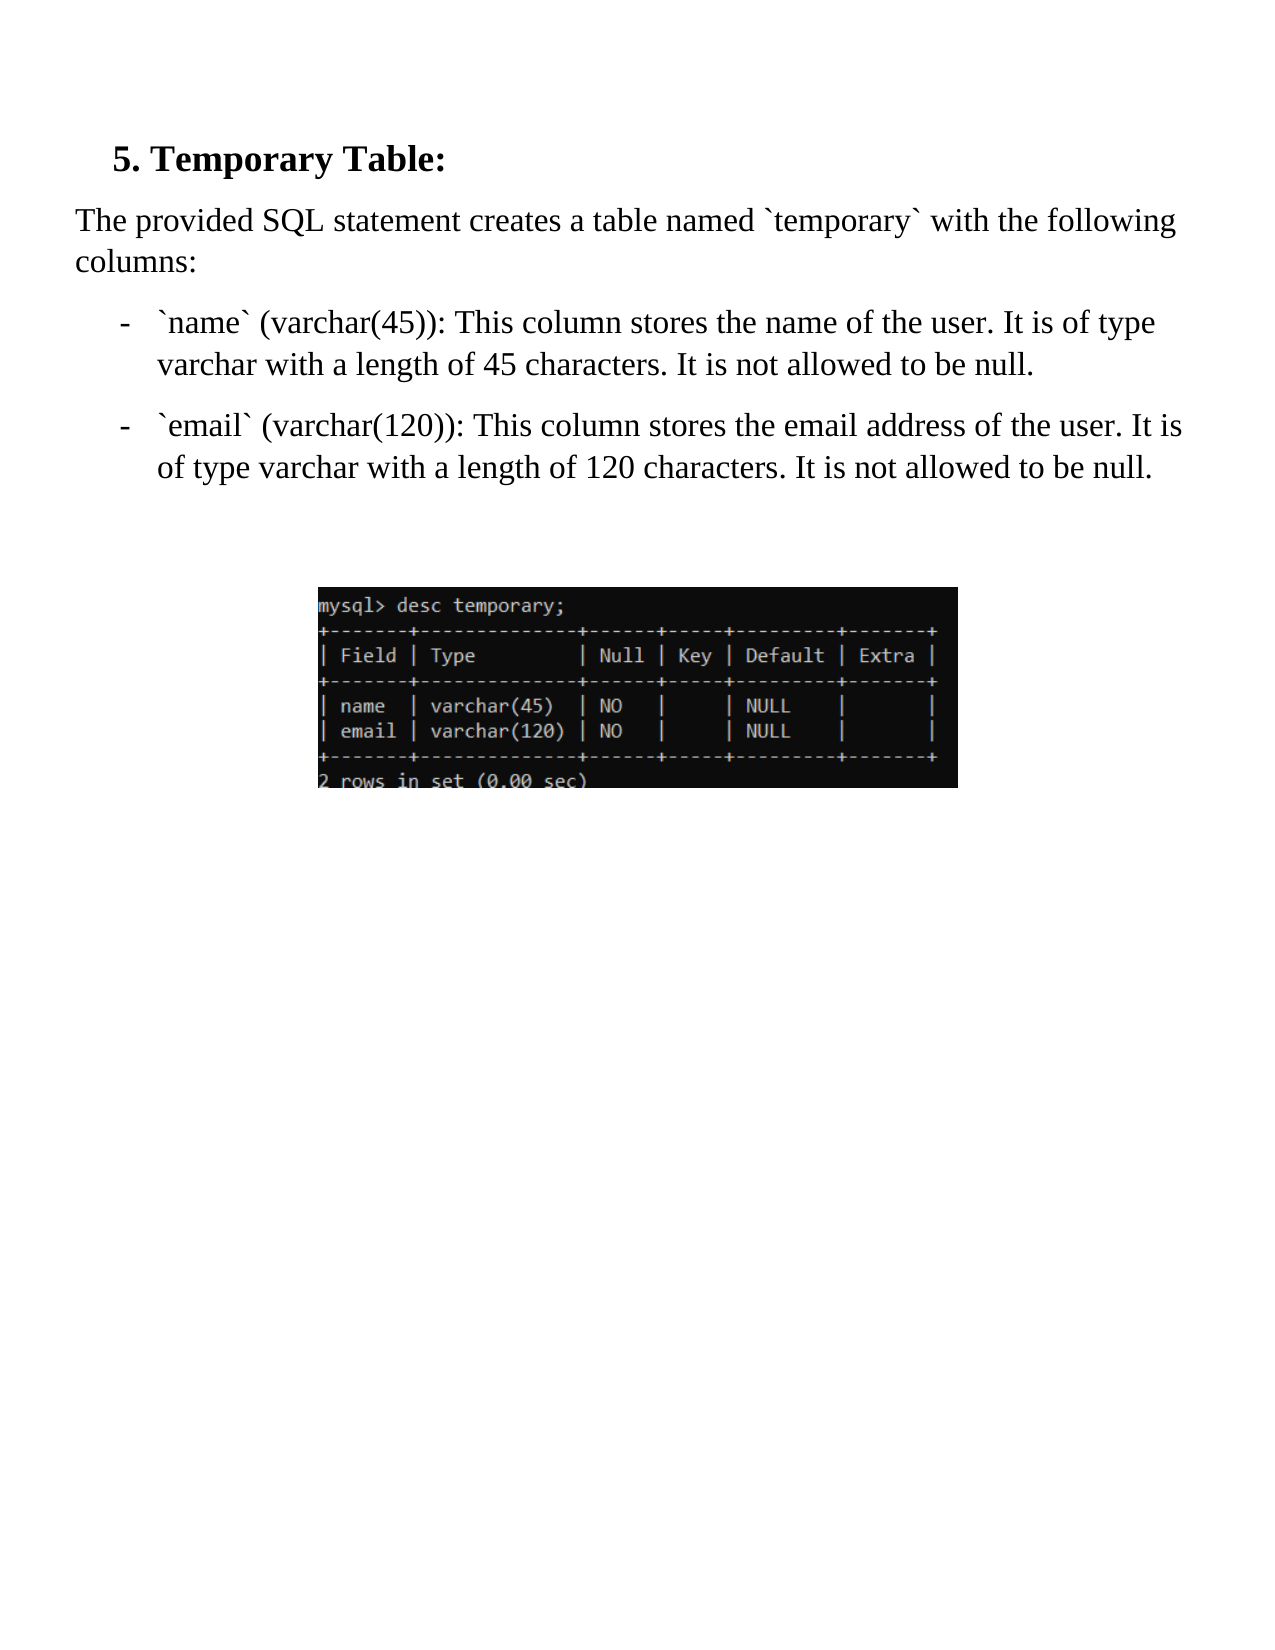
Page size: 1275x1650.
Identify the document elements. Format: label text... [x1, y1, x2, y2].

list `email` (varchar(120)): This column stores the email address of the user. It is of type varchar with a length of 120 characters. It is not allowed to be null. [119, 406, 1200, 485]
list Temporary Table: [112, 137, 1200, 180]
text The provided SQL statement creates a table named `temporary` with the following columns: [75, 200, 1200, 279]
list `name` (varchar(45)): This column stores the name of the user. It is of type varchar with a length of 45 characters. It is not allowed to be null. [119, 303, 1200, 382]
picture [318, 587, 958, 788]
